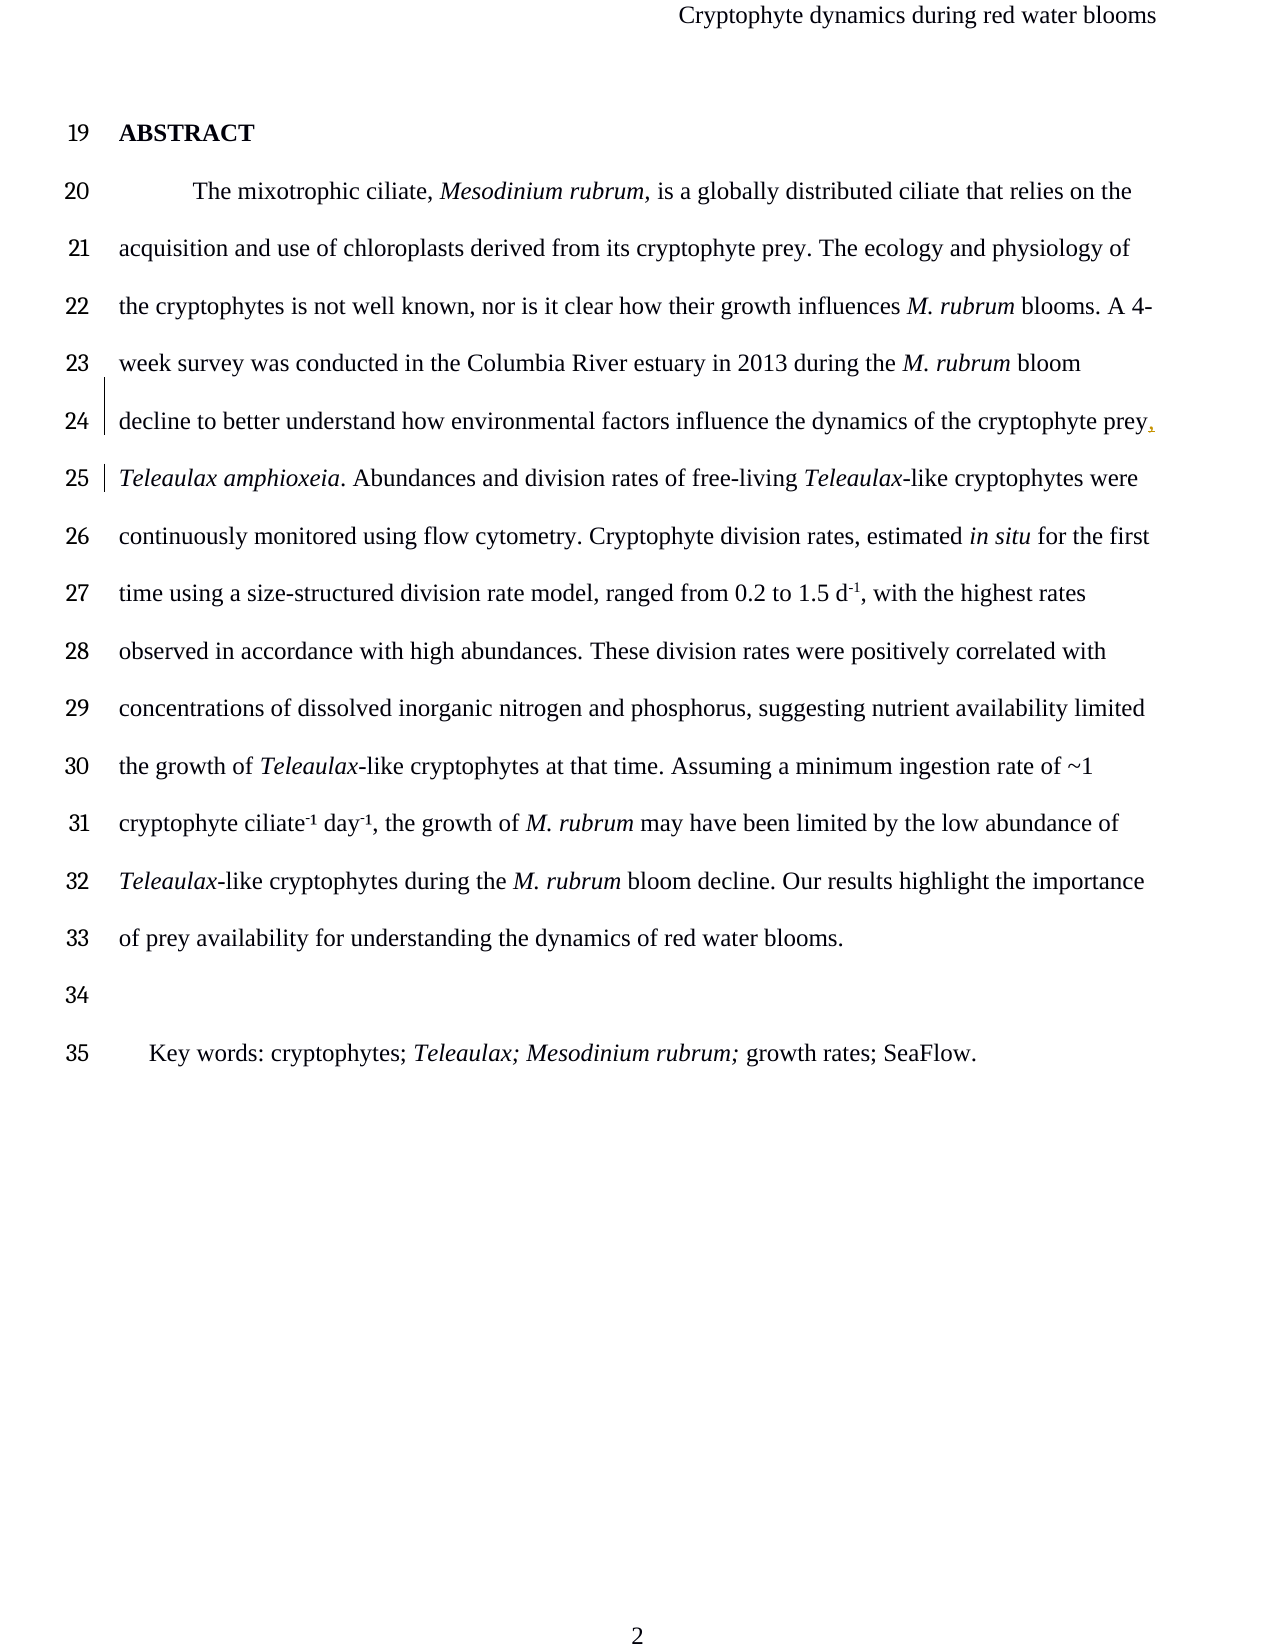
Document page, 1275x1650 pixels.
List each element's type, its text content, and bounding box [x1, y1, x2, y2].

text Teleaulax amphioxeia. Abundances and division rates of free-living Teleaulax-like cryptophytes were continuously monitored using flow cytometry. Cryptophyte division rates, estimated in situ for the first time using a size-structured division rate model, ranged from 0.2 to 1.5 d-1, with the highest rates observed in accordance with high abundances. These division rates were positively correlated with concentrations of dissolved inorganic nitrogen and phosphorus, suggesting nutrient availability limited the growth of Teleaulax-like cryptophytes at that time. Assuming a minimum ingestion rate of ~1 cryptophyte ciliate-¹ day-¹, the growth of M. rubrum may have been limited by the low abundance of Teleaulax-like cryptophytes during the M. rubrum bloom decline. Our results highlight the importance of prey availability for understanding the dynamics of red water blooms. [118, 463, 1156, 952]
text The mixotrophic ciliate, Mesodinium rubrum, is a globally distributed ciliate that relies on the acquisition and use of chloroplasts derived from its cryptophyte prey. The ecology and physiology of the cryptophytes is not well known, nor is it clear how their growth influences M. rubrum blooms. A 4-week survey was conducted in the Columbia River estuary in 2013 during the M. rubrum bloom decline to better understand how environmental factors influence the dynamics of the cryptophyte prey [118, 176, 1156, 435]
text Key words: cryptophytes; Teleaulax; Mesodinium rubrum; growth rates; SeaFlow. [118, 1038, 1156, 1067]
text ABSTRACT [118, 118, 1156, 147]
